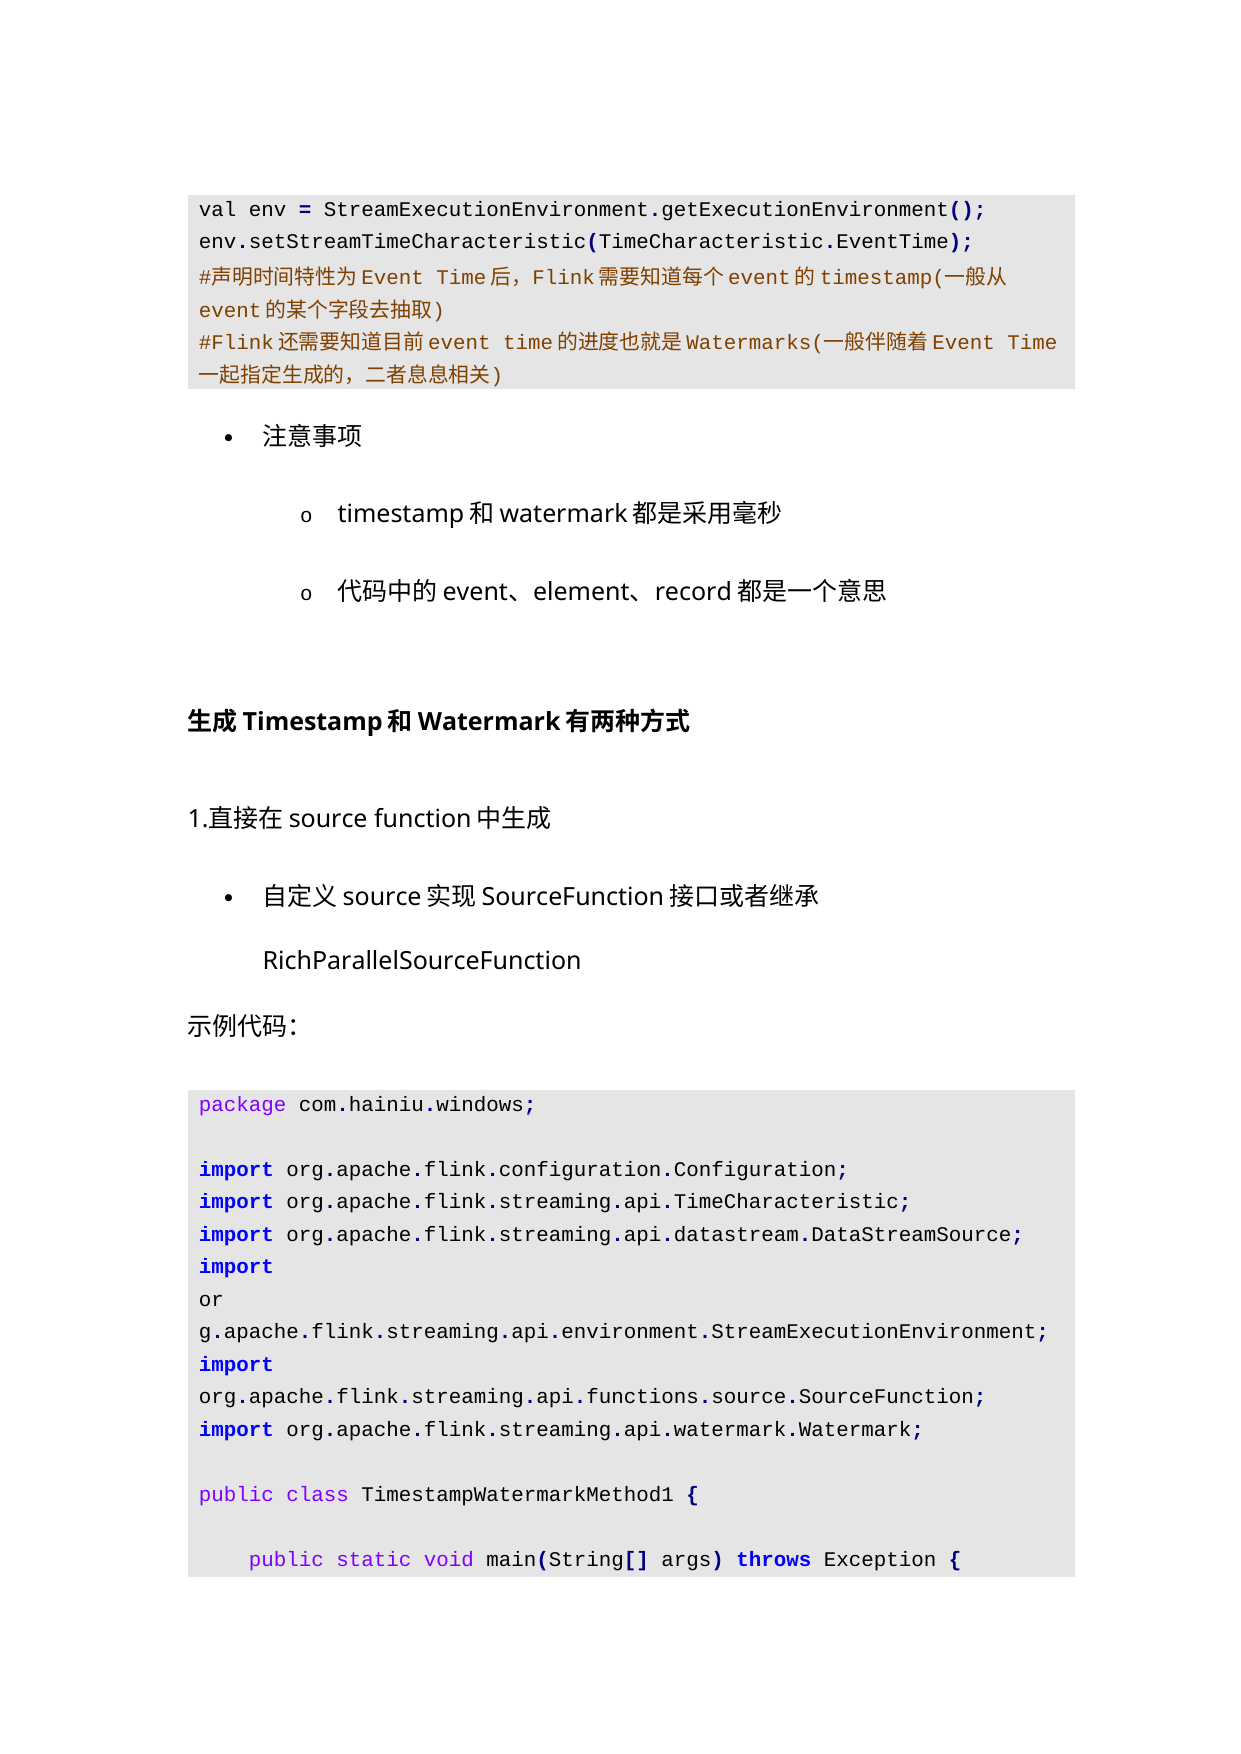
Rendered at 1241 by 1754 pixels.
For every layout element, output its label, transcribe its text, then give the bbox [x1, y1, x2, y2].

list timestamp和watermark都是采用毫秒 [300, 479, 1053, 544]
list 代码中的event、element、record都是一个意思 [300, 557, 1053, 622]
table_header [188, 1090, 1075, 1577]
list 自定义source实现SourceFunction接口或者继承RichParallelSourceFunction [225, 862, 1053, 992]
text 生成Timestamp和Watermark有两种方式 [187, 622, 1053, 784]
text 示例代码： [187, 992, 1053, 1057]
table_header val env = StreamExecutionEnvironment.getExecutionEnvironment(); env.setStreamTimeCharacteristic(TimeCharacteristic.EventTime); #声明时间特性为Event Time后，Flink需要知道每个event的timestamp(一般从event的某个字段去抽取) #Flink还需要知道目前event time的进度也就是Watermarks(一般伴随着Event Time一起指定生成的，二者息息相关) [188, 195, 1075, 389]
text 1.直接在source function中生成 [187, 784, 1053, 849]
list 注意事项 [225, 402, 1053, 467]
